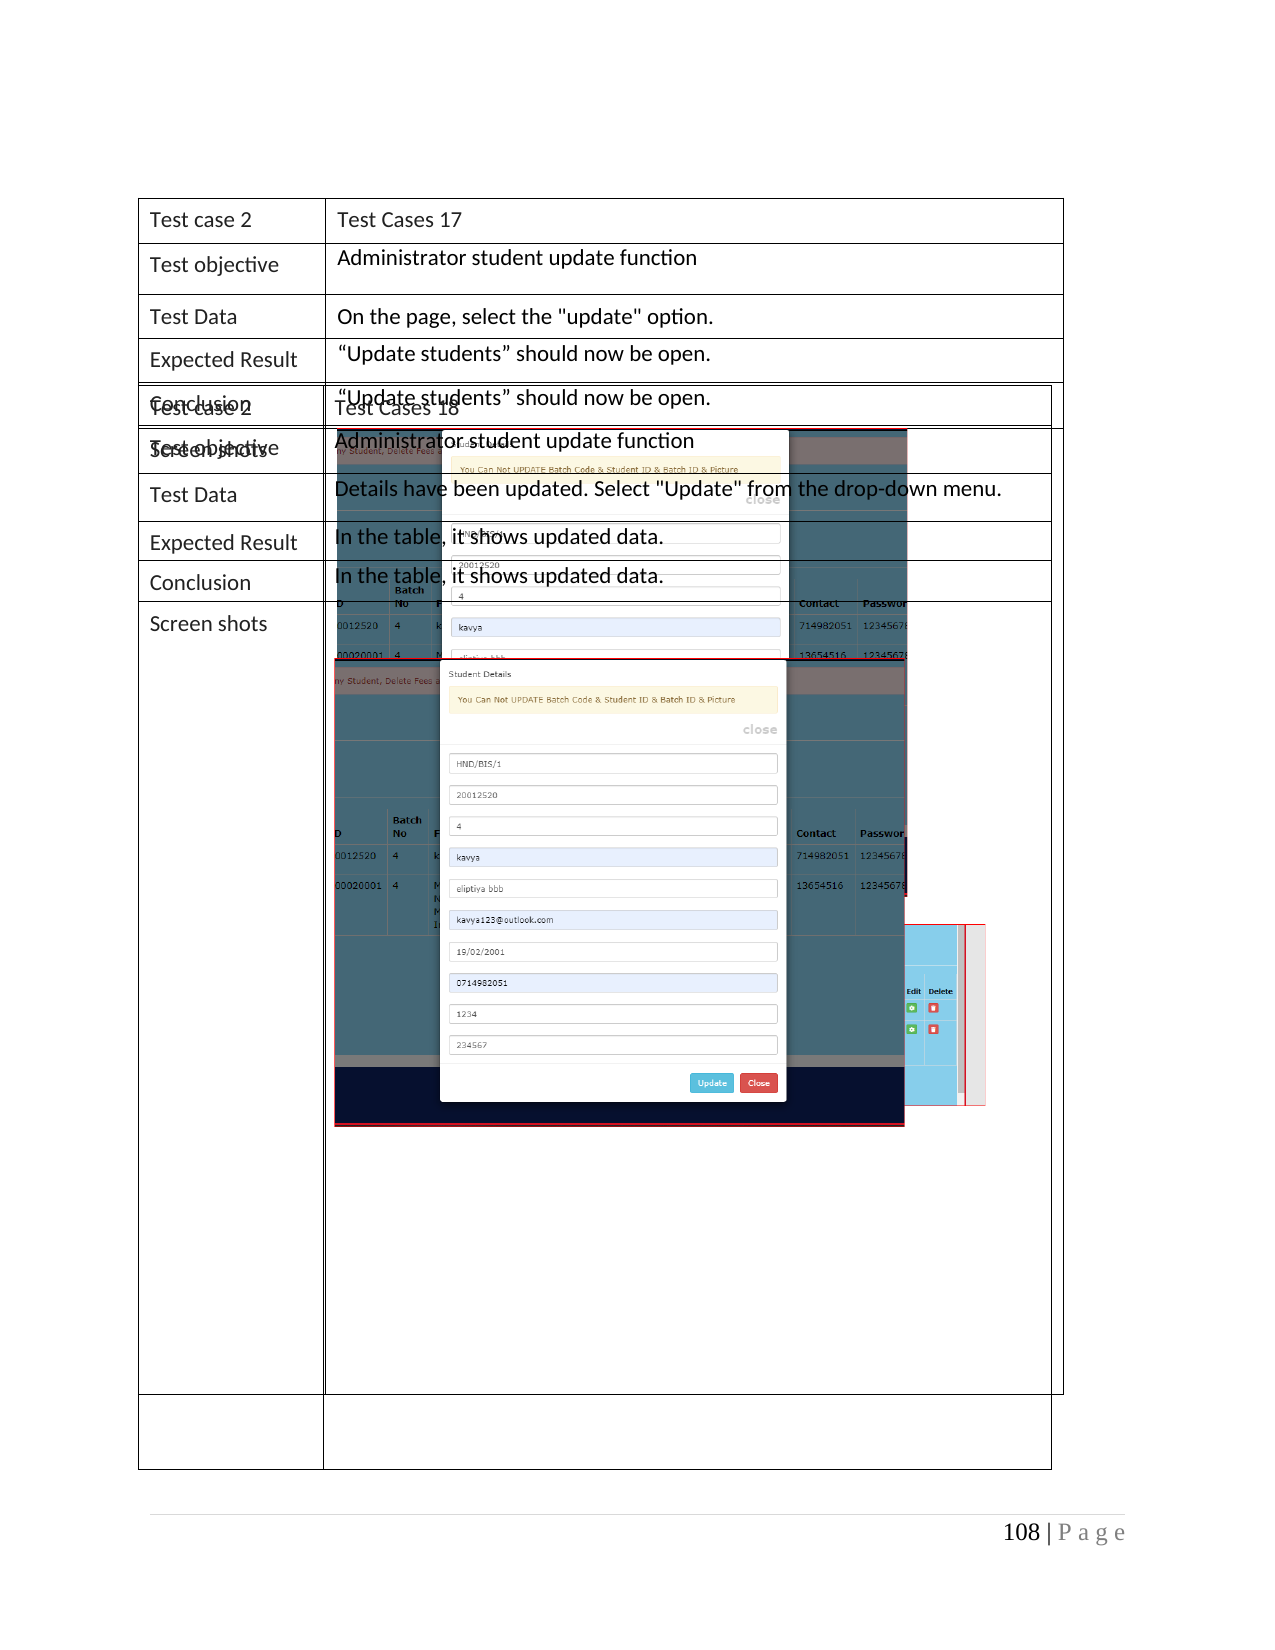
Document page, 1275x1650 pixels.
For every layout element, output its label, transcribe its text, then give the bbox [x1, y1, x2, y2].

table_cell On the page, select the "update" option. [326, 295, 1063, 338]
table_header Test Cases 18 [324, 386, 1051, 425]
table_cell Details have been updated. Select "Update" from the drop-down menu. [324, 474, 1051, 521]
picture [334, 658, 905, 1127]
table_cell In the table, it shows updated data. [324, 561, 1051, 601]
table_cell “Update students” should now be open. [326, 339, 1063, 382]
table_cell [1052, 429, 1063, 1394]
table_cell Administrator student update function [324, 426, 1051, 473]
table_cell Test objective [139, 244, 325, 294]
table_cell [324, 602, 1051, 1469]
table_header Test case 2 [139, 386, 323, 425]
table_cell Expected Result [139, 522, 323, 560]
table_cell Test Data [139, 474, 323, 521]
table_cell Test Data [139, 295, 325, 338]
table_cell Expected Result [139, 339, 325, 382]
table_cell Test objective [139, 426, 323, 473]
table_cell “Update students” should now be open. [326, 383, 1063, 427]
table_header Test case 2 [139, 199, 325, 242]
table_cell In the table, it shows updated data. [324, 522, 1051, 560]
table_cell Screen shots [139, 602, 323, 1469]
table_cell Conclusion [139, 561, 323, 601]
table_cell Administrator student update function [326, 244, 1063, 294]
table_header Test Cases 17 [326, 199, 1063, 242]
